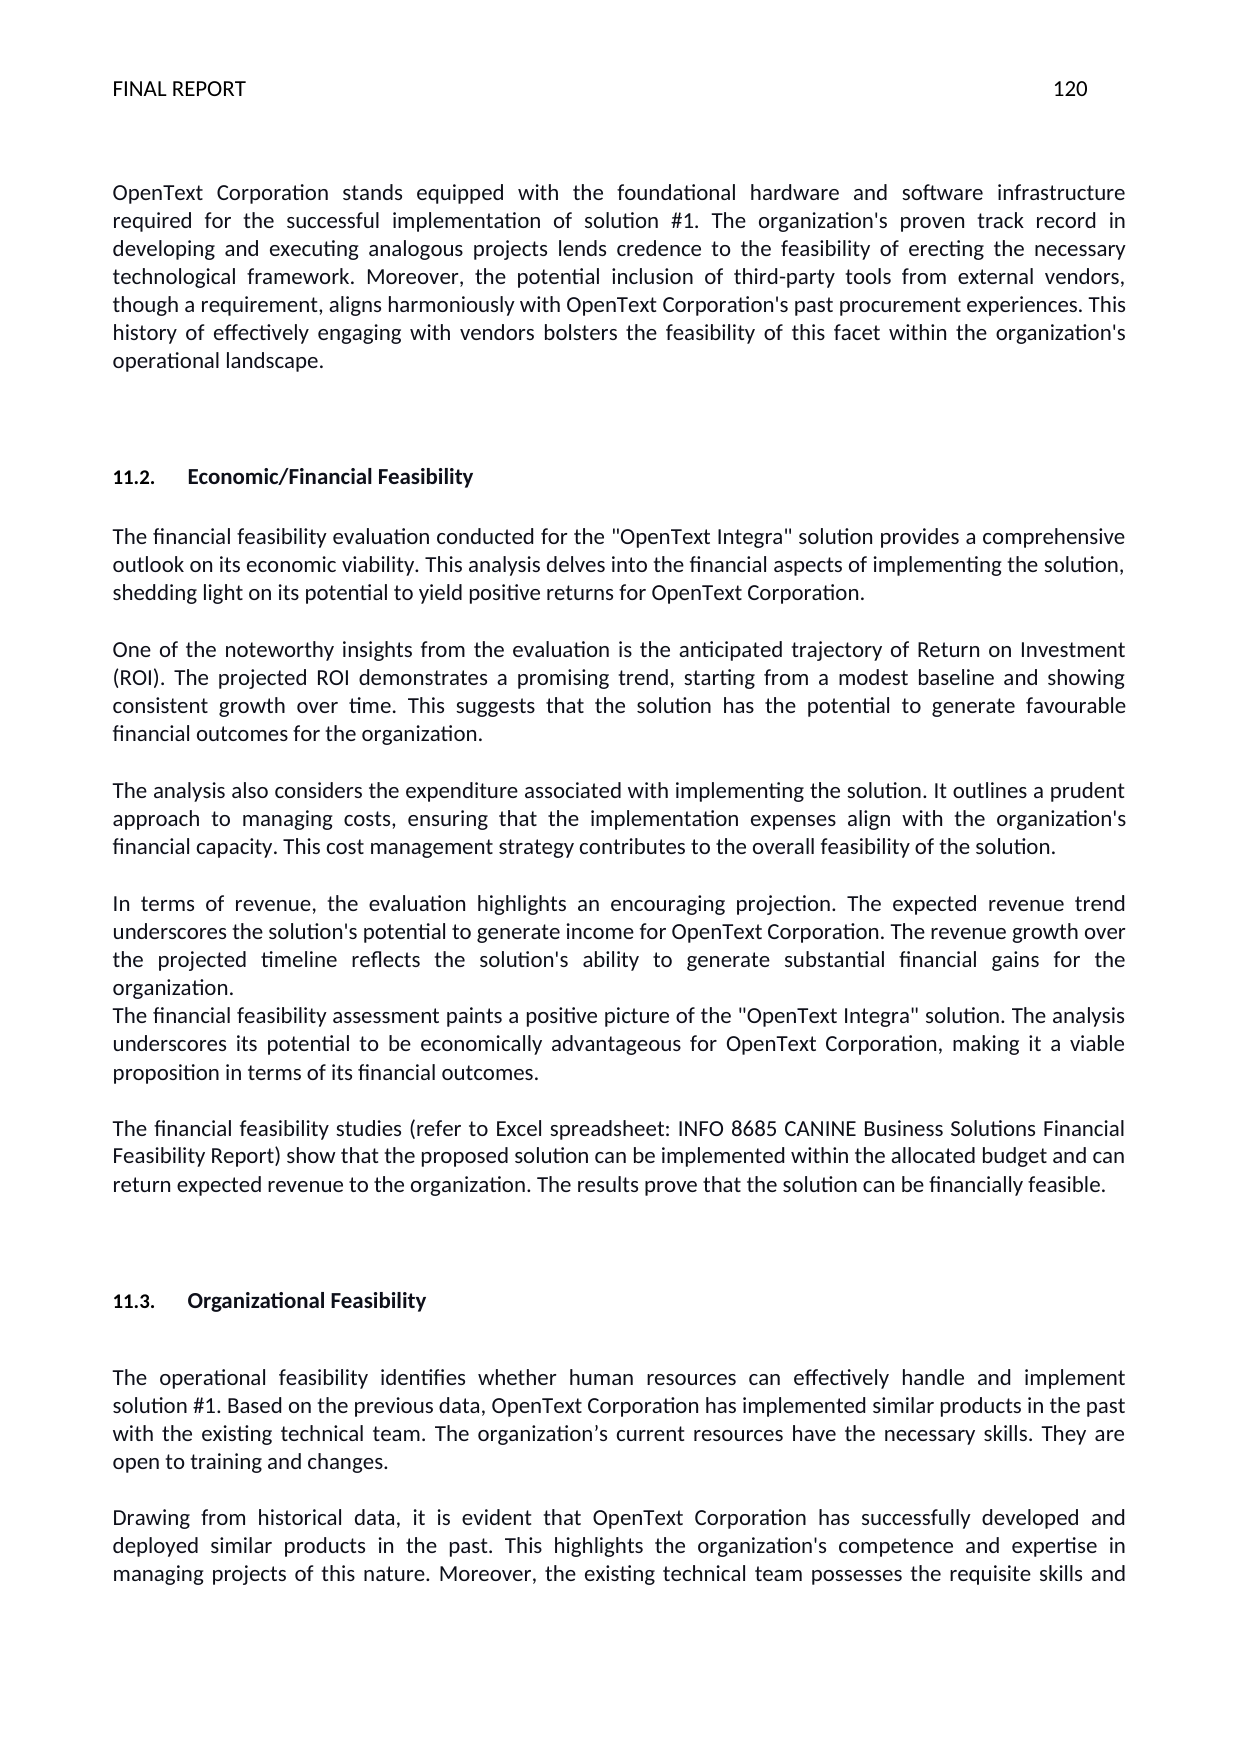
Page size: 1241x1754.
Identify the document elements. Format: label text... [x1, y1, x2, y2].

text One of the noteworthy insights from the evaluation is the anticipated trajectory of Return on Investment (ROI). The projected ROI demonstrates a promising trend, starting from a modest baseline and showing consistent growth over time. This suggests that the solution has the potential to generate favourable financial outcomes for the organization. [112, 635, 1128, 747]
text The financial feasibility evaluation conducted for the "OpenText Integra" solution provides a comprehensive outlook on its economic viability. This analysis delves into the financial aspects of implementing the solution, shedding light on its potential to yield positive returns for OpenText Corporation. [112, 522, 1128, 606]
text The operational feasibility identifies whether human resources can effectively handle and implement solution #1. Based on the previous data, OpenText Corporation has implemented similar products in the past with the existing technical team. The organization’s current resources have the necessary skills. They are open to training and changes. [112, 1363, 1128, 1475]
text The financial feasibility assessment paints a positive picture of the "OpenText Integra" solution. The analysis underscores its potential to be economically advantageous for OpenText Corporation, making it a viable proposition in terms of its financial outcomes. [112, 1002, 1128, 1086]
subtitle Organizational Feasibility [112, 1286, 1128, 1314]
text The financial feasibility studies (refer to Excel spreadsheet: INFO 8685 CANINE Business Solutions Financial Feasibility Report) show that the proposed solution can be implemented within the allocated budget and can return expected revenue to the organization. The results prove that the solution can be financially feasible. [112, 1114, 1128, 1198]
text In terms of revenue, the evaluation highlights an encouraging projection. The expected revenue trend underscores the solution's potential to generate income for OpenText Corporation. The revenue growth over the projected timeline reflects the solution's ability to generate substantial financial gains for the organization. [112, 889, 1128, 1002]
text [112, 1503, 1128, 1587]
subtitle Economic/Financial Feasibility [112, 462, 1128, 490]
text OpenText Corporation stands equipped with the foundational hardware and software infrastructure required for the successful implementation of solution #1. The organization's proven track record in developing and executing analogous projects lends credence to the feasibility of erecting the necessary technological framework. Moreover, the potential inclusion of third-party tools from external vendors, though a requirement, aligns harmoniously with OpenText Corporation's past procurement experiences. This history of effectively engaging with vendors bolsters the feasibility of this facet within the organization's operational landscape. [112, 178, 1128, 374]
text The analysis also considers the expenditure associated with implementing the solution. It outlines a prudent approach to managing costs, ensuring that the implementation expenses align with the organization's financial capacity. This cost management strategy contributes to the overall feasibility of the solution. [112, 776, 1128, 860]
